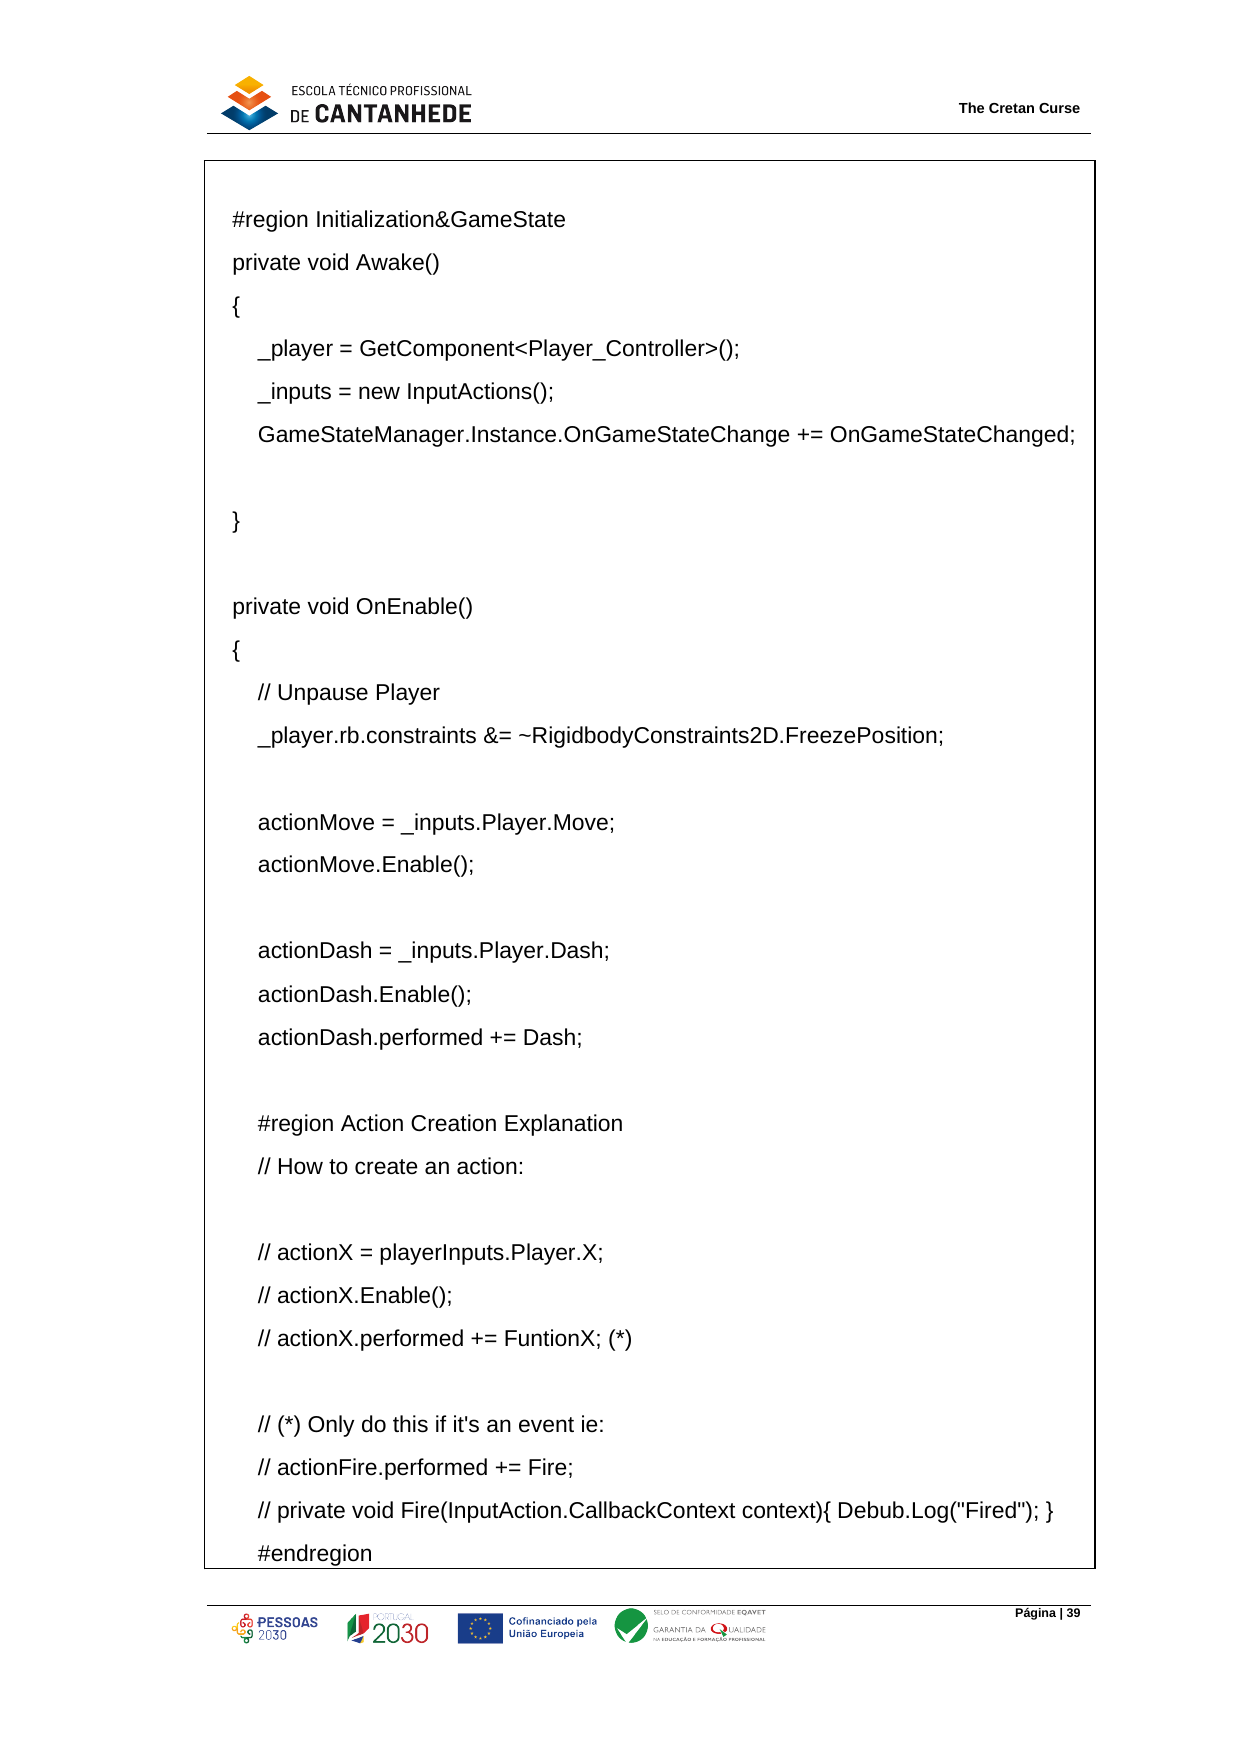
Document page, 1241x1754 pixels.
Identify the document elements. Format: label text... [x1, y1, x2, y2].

text { [205, 633, 1094, 663]
picture [614, 1608, 766, 1643]
text GameStateManager.Instance.OnGameStateChange += OnGameStateChanged; [205, 418, 1094, 448]
text // private void Fire(InputAction.CallbackContext context){ Debub.Log("Fired"); } [205, 1494, 1094, 1523]
text #region Initialization&GameState [205, 203, 1094, 232]
text _player.rb.constraints &= ~RigidbodyConstraints2D.FreezePosition; [205, 719, 1094, 749]
text actionDash.performed += Dash; [205, 1020, 1094, 1050]
text // actionX.performed += FuntionX; (*) [205, 1322, 1094, 1351]
text _player = GetComponent<Player_Controller>(); [205, 332, 1094, 362]
text // actionFire.performed += Fire; [205, 1451, 1094, 1480]
text // actionX = playerInputs.Player.X; [205, 1236, 1094, 1265]
text actionDash = _inputs.Player.Dash; [205, 934, 1094, 964]
text #region Action Creation Explanation [205, 1106, 1094, 1136]
text // actionX.Enable(); [205, 1278, 1094, 1308]
text actionMove.Enable(); [205, 848, 1094, 878]
picture [218, 1606, 608, 1654]
text private void Awake() [205, 246, 1094, 276]
text actionDash.Enable(); [205, 977, 1094, 1007]
text _inputs = new InputActions(); [205, 375, 1094, 404]
text { [205, 289, 1094, 318]
picture [218, 73, 475, 133]
text // (*) Only do this if it's an event ie: [205, 1408, 1094, 1437]
text #endregion [205, 1537, 1094, 1568]
text } [205, 504, 1094, 534]
text // Unpause Player [205, 676, 1094, 706]
text // How to create an action: [205, 1149, 1094, 1179]
text actionMove = _inputs.Player.Move; [205, 805, 1094, 835]
text private void OnEnable() [205, 590, 1094, 620]
